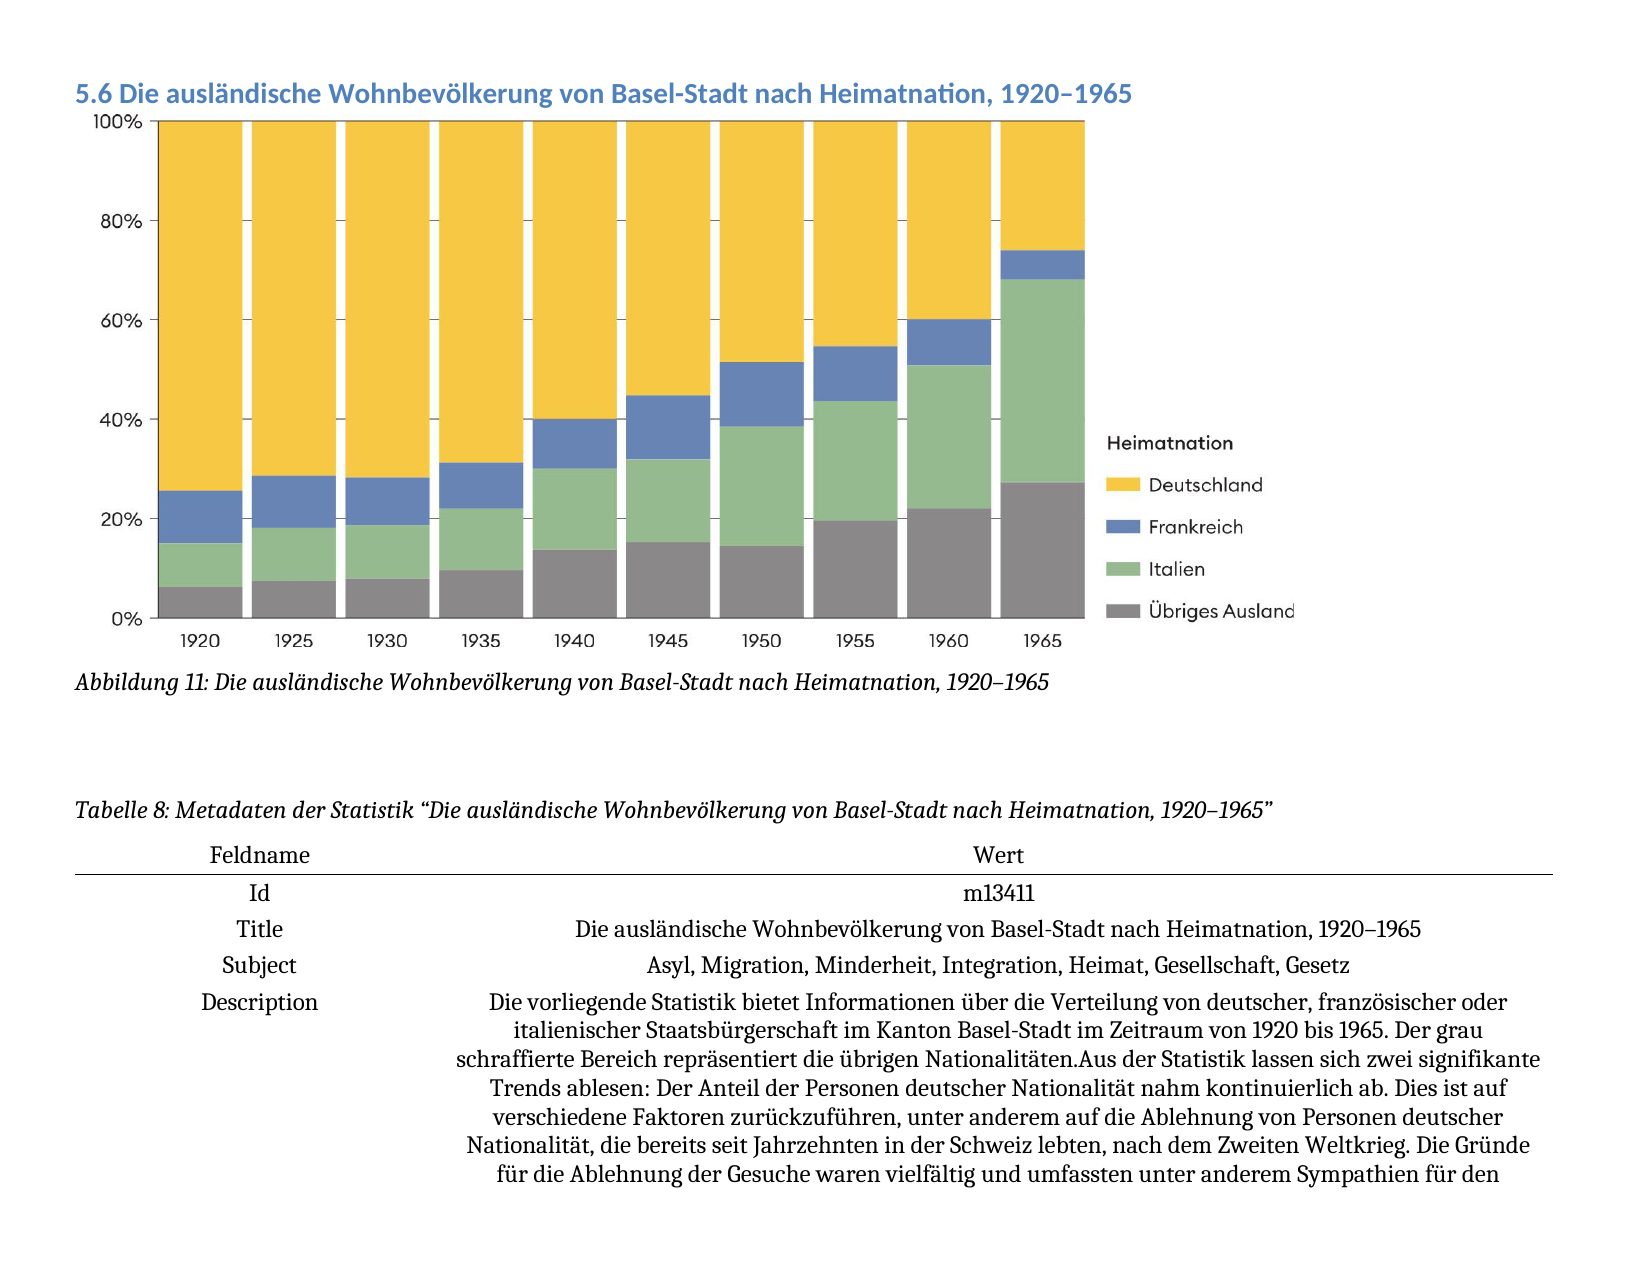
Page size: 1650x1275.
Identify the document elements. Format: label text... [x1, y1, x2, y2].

picture [93, 114, 1294, 647]
subtitle 5.6 Die ausländische Wohnbevölkerung von Basel-Stadt nach Heimatnation, 1920–1965 [75, 75, 1575, 111]
table_header Abbildung 11: Die ausländische Wohnbevölkerung von Basel-Stadt nach Heimatnation, 1920–1965 [64, 111, 1564, 709]
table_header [64, 775, 1564, 1189]
